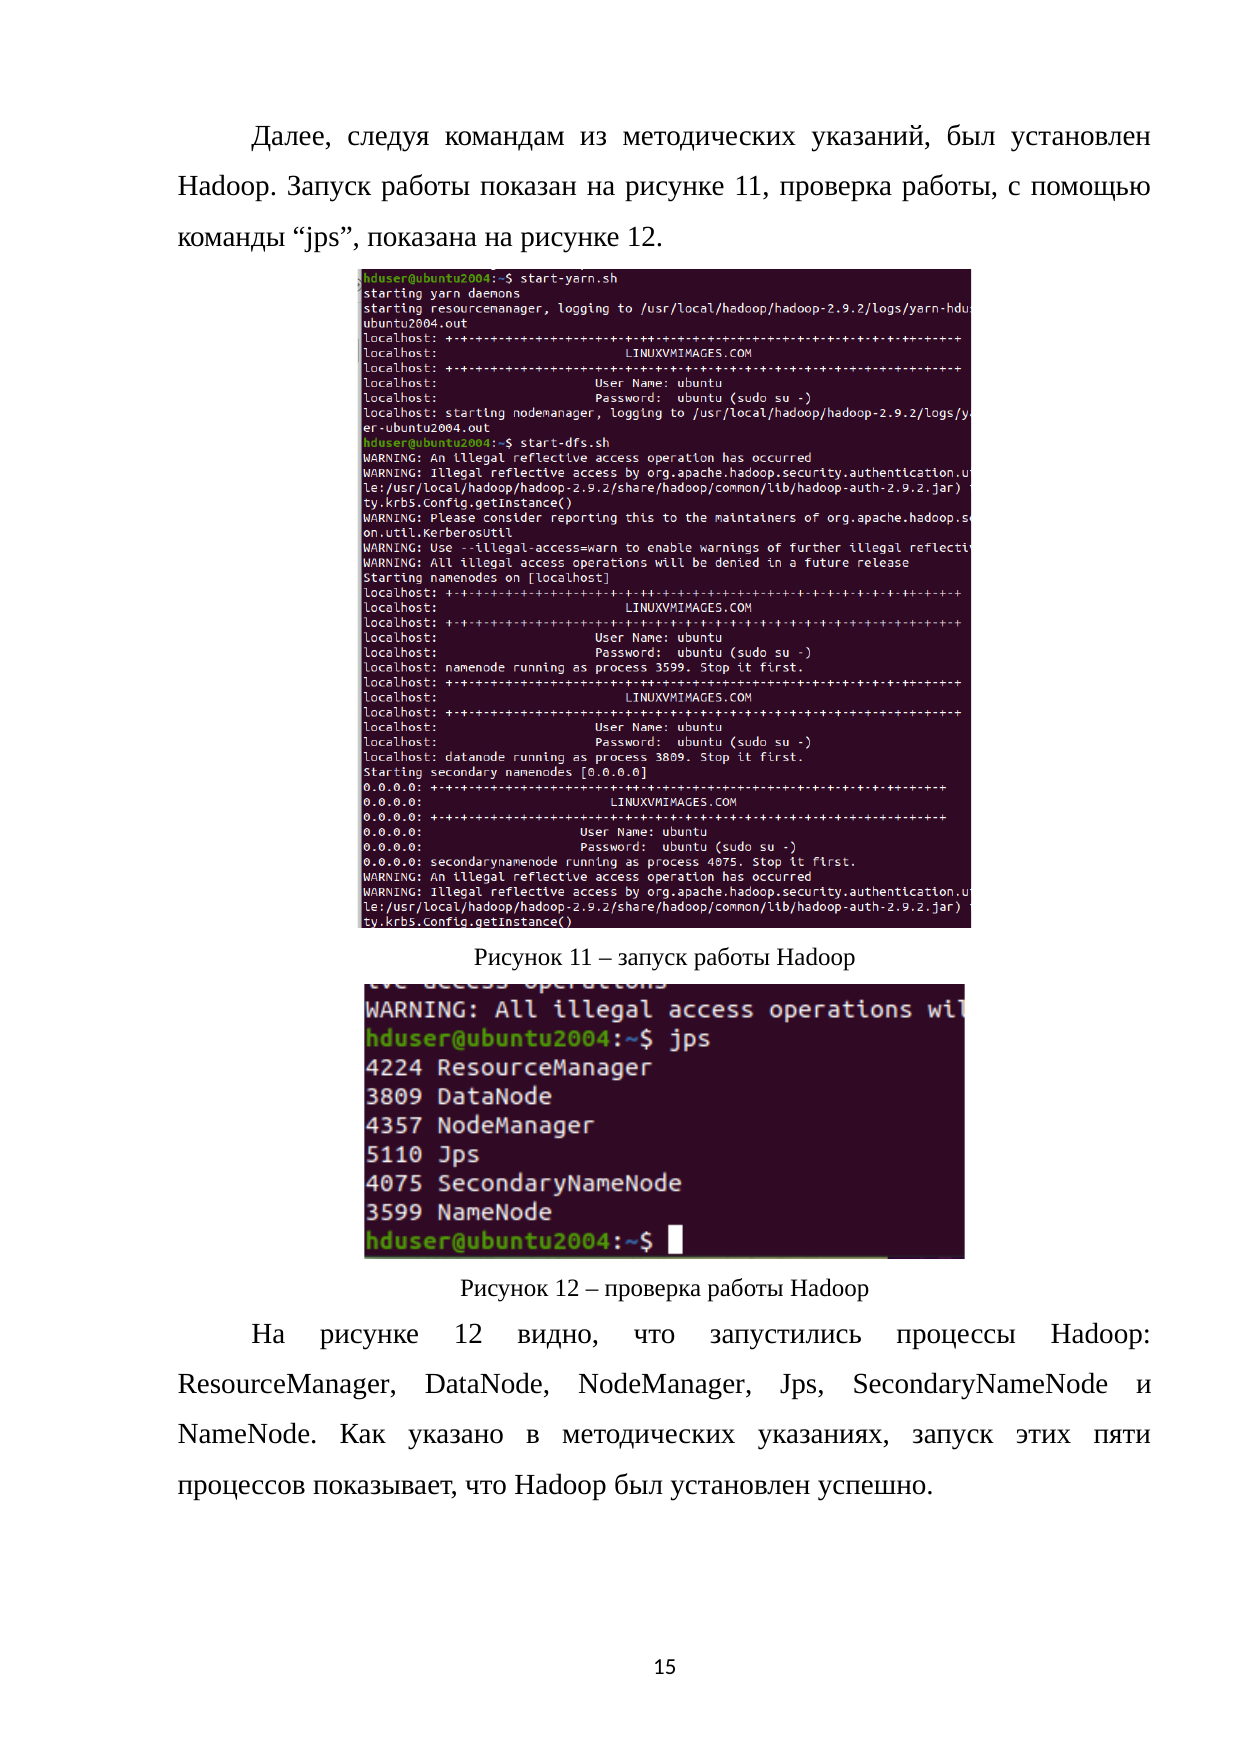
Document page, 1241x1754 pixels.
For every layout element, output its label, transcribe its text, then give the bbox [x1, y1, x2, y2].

text Рисунок 12 – проверка работы Hadoop [177, 1273, 1152, 1302]
picture [364, 984, 965, 1259]
text Далее, следуя командам из методических указаний, был установлен Hadoop. Запуск работы показан на рисунке 11, проверка работы, с помощью команды “jps”, показана на рисунке 12. [177, 118, 1152, 252]
picture [357, 269, 972, 928]
text Рисунок 11 – запуск работы Hadoop [177, 942, 1152, 970]
text На рисунке 12 видно, что запустились процессы Hadoop: ResourceManager, DataNode, NodeManager, Jps, SecondaryNameNode и NameNode. Как указано в методических указаниях, запуск этих пяти процессов показывает, что Hadoop был установлен успешно. [177, 1316, 1152, 1501]
